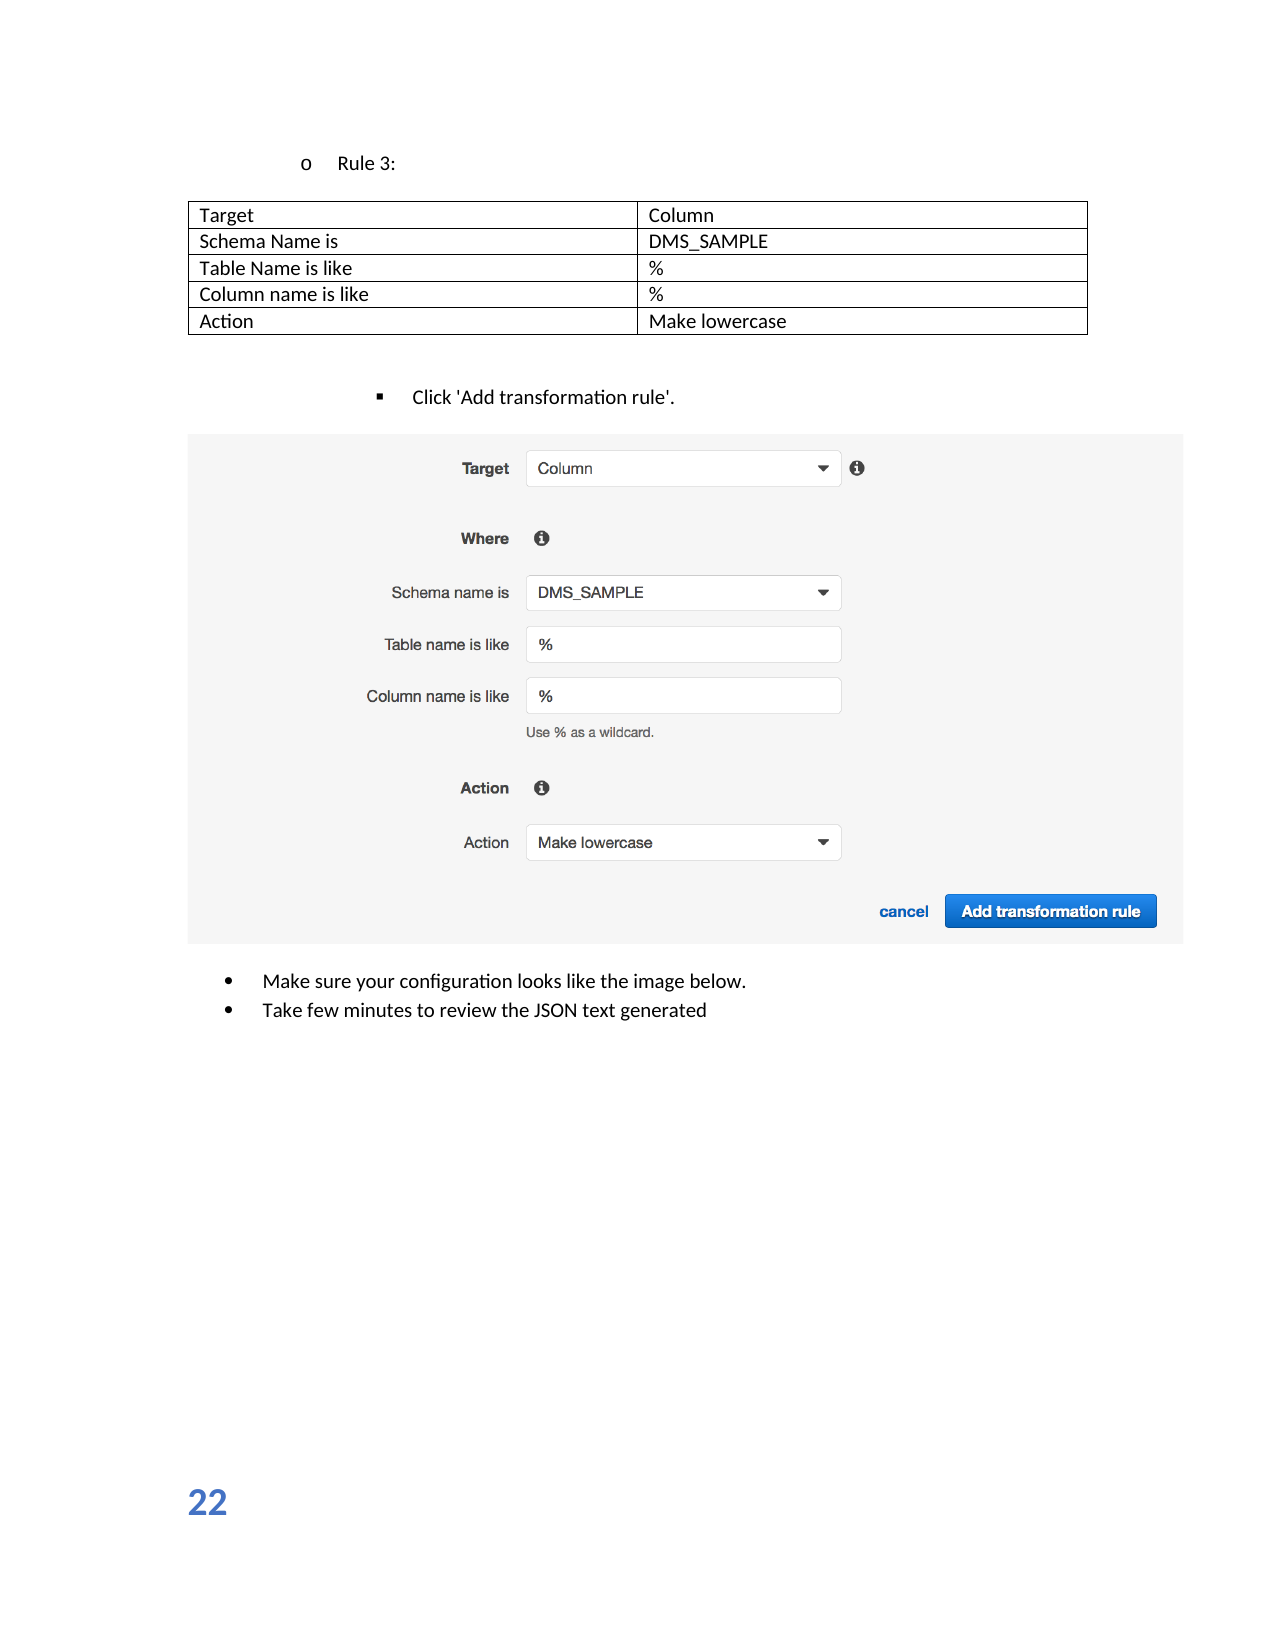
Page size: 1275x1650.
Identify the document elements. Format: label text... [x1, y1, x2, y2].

list Click 'Add transformation rule'. [375, 384, 1087, 410]
list Make sure your configuration looks like the image below. [225, 968, 1087, 994]
table_cell % [638, 282, 1087, 307]
table_cell Make lowercase [638, 308, 1087, 333]
table_cell Schema Name is [189, 229, 637, 254]
list Rule 3: [300, 150, 1087, 176]
table_cell % [638, 255, 1087, 281]
table_header Target [189, 202, 637, 228]
table_header Column [638, 202, 1087, 228]
table_cell DMS_SAMPLE [638, 229, 1087, 254]
table_cell Action [189, 308, 637, 333]
list Take few minutes to review the JSON text generated [225, 997, 1087, 1023]
table_cell Column name is like [189, 282, 637, 307]
picture [187, 434, 1184, 944]
table_cell Table Name is like [189, 255, 637, 281]
